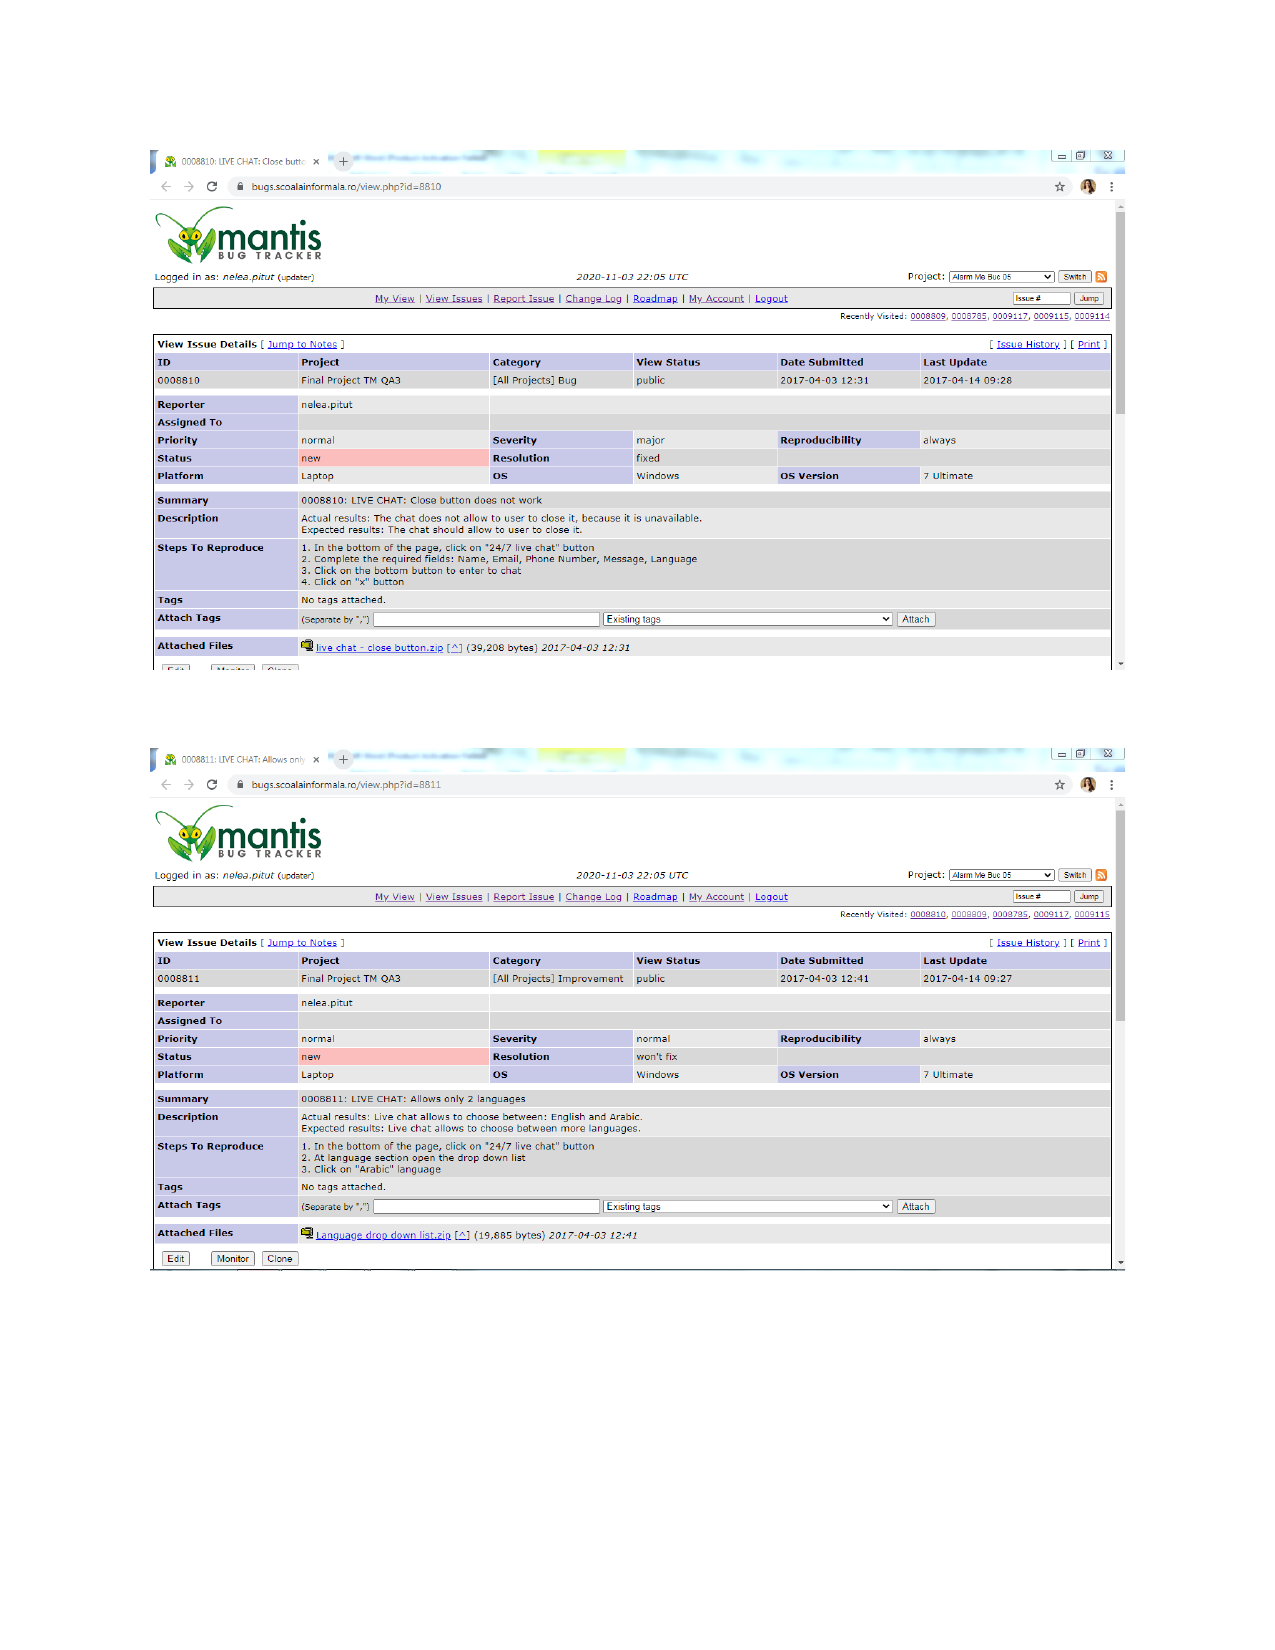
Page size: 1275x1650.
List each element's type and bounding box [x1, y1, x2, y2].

picture [150, 150, 1125, 670]
picture [150, 748, 1125, 1271]
